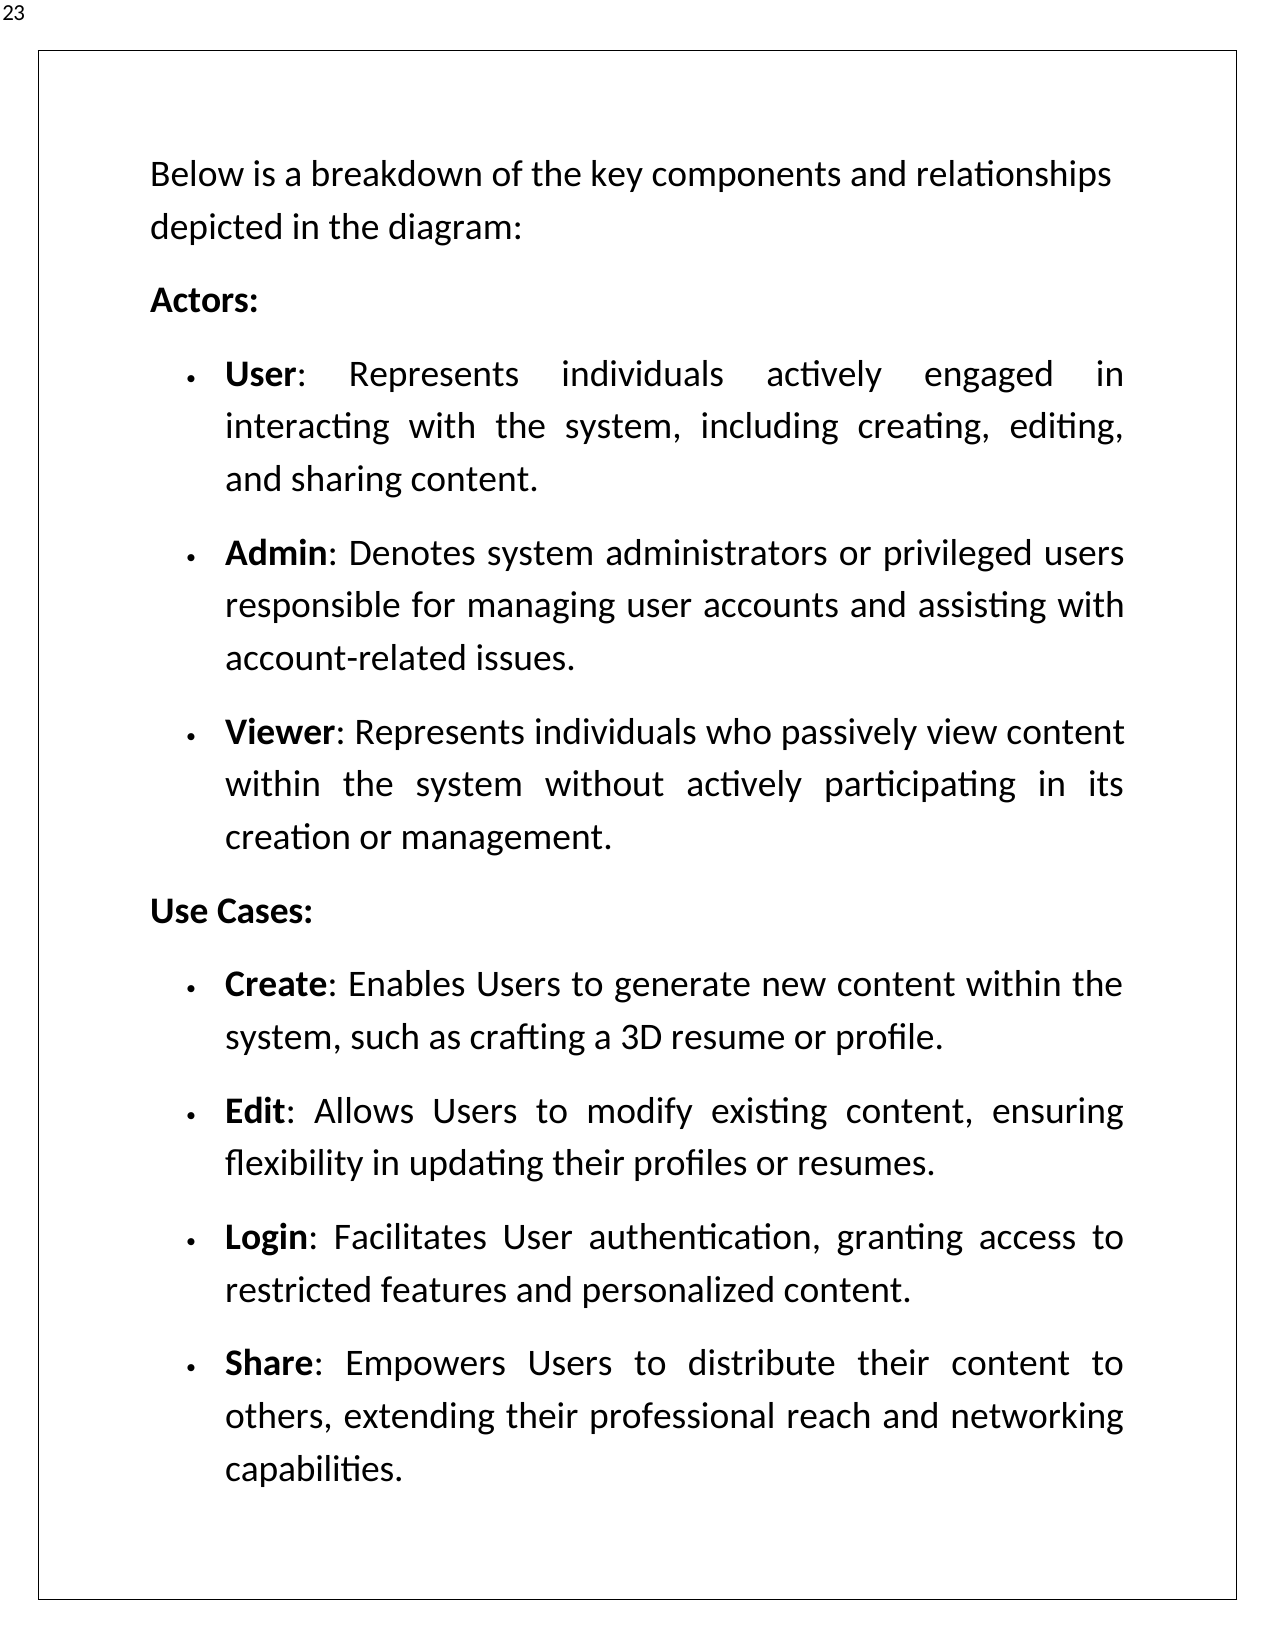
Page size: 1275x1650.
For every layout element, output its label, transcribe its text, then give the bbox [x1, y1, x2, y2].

list Login: Facilitates User authentication, granting access to restricted features and personalized content. [187, 1213, 1125, 1311]
text Below is a breakdown of the key components and relationships depicted in the diagram: [150, 150, 1236, 249]
subtitle Actors: [150, 276, 1236, 322]
list Viewer: Represents individuals who passively view content within the system without actively participating in its creation or management. [187, 708, 1125, 859]
list Share: Empowers Users to distribute their content to others, extending their professional reach and networking capabilities. [187, 1339, 1125, 1490]
list Create: Enables Users to generate new content within the system, such as crafting a 3D resume or profile. [187, 960, 1125, 1059]
list Edit: Allows Users to modify existing content, ensuring flexibility in updating their profiles or resumes. [187, 1087, 1125, 1185]
subtitle Use Cases: [150, 887, 1236, 933]
list User: Represents individuals actively engaged in interacting with the system, including creating, editing, and sharing content. [187, 350, 1125, 501]
list Admin: Denotes system administrators or privileged users responsible for managing user accounts and assisting with account-related issues. [187, 529, 1126, 680]
